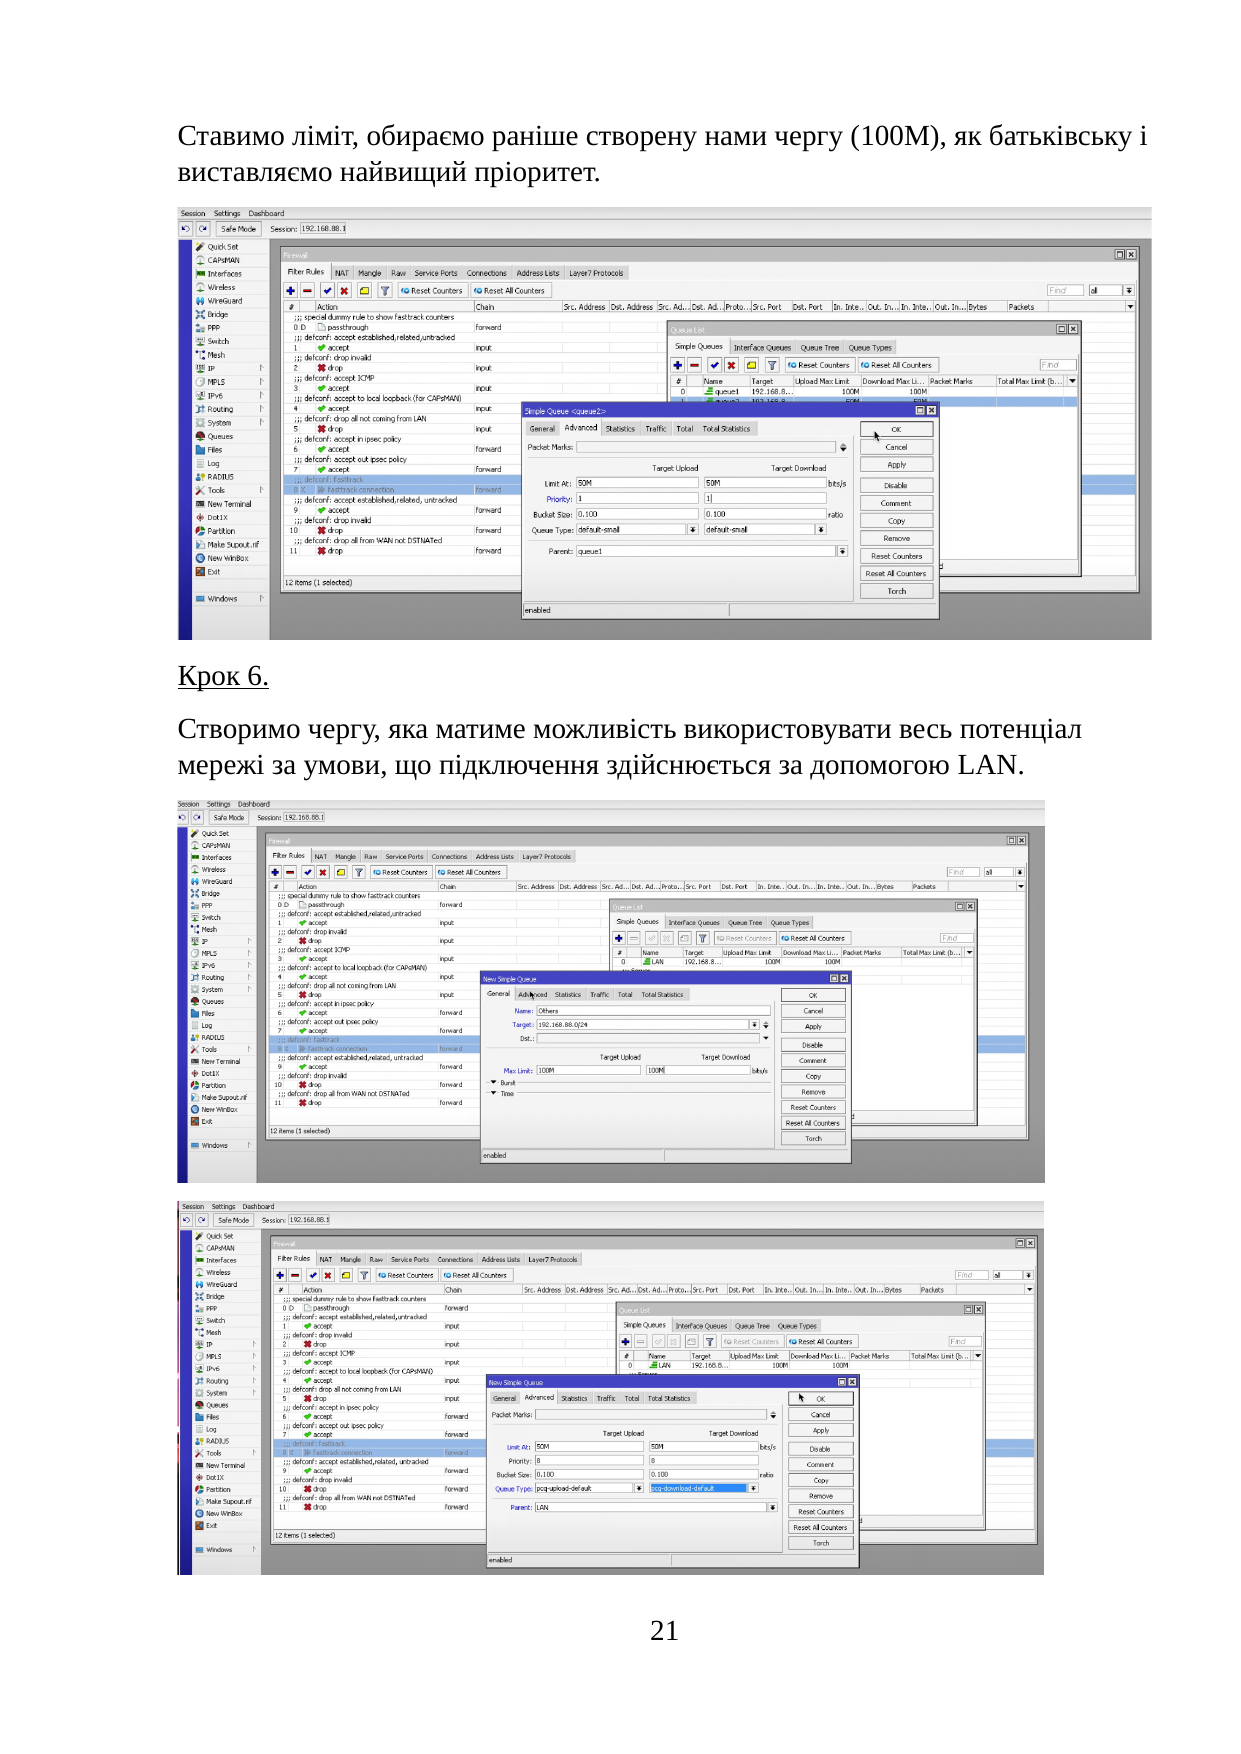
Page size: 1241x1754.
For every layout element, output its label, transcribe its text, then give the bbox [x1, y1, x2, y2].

text Крок 6. [177, 658, 1152, 692]
picture [177, 800, 1045, 1183]
text Ставимо ліміт, обираємо раніше створену нами чергу (100М), як батьківську і виставляємо найвищий пріоритет. [177, 118, 1152, 188]
text Створимо чергу, яка матиме можливість використовувати весь потенціал мережі за умови, що підключення здійснюється за допомогою LAN. [177, 711, 1152, 781]
picture [177, 1201, 1044, 1575]
picture [177, 207, 1152, 640]
